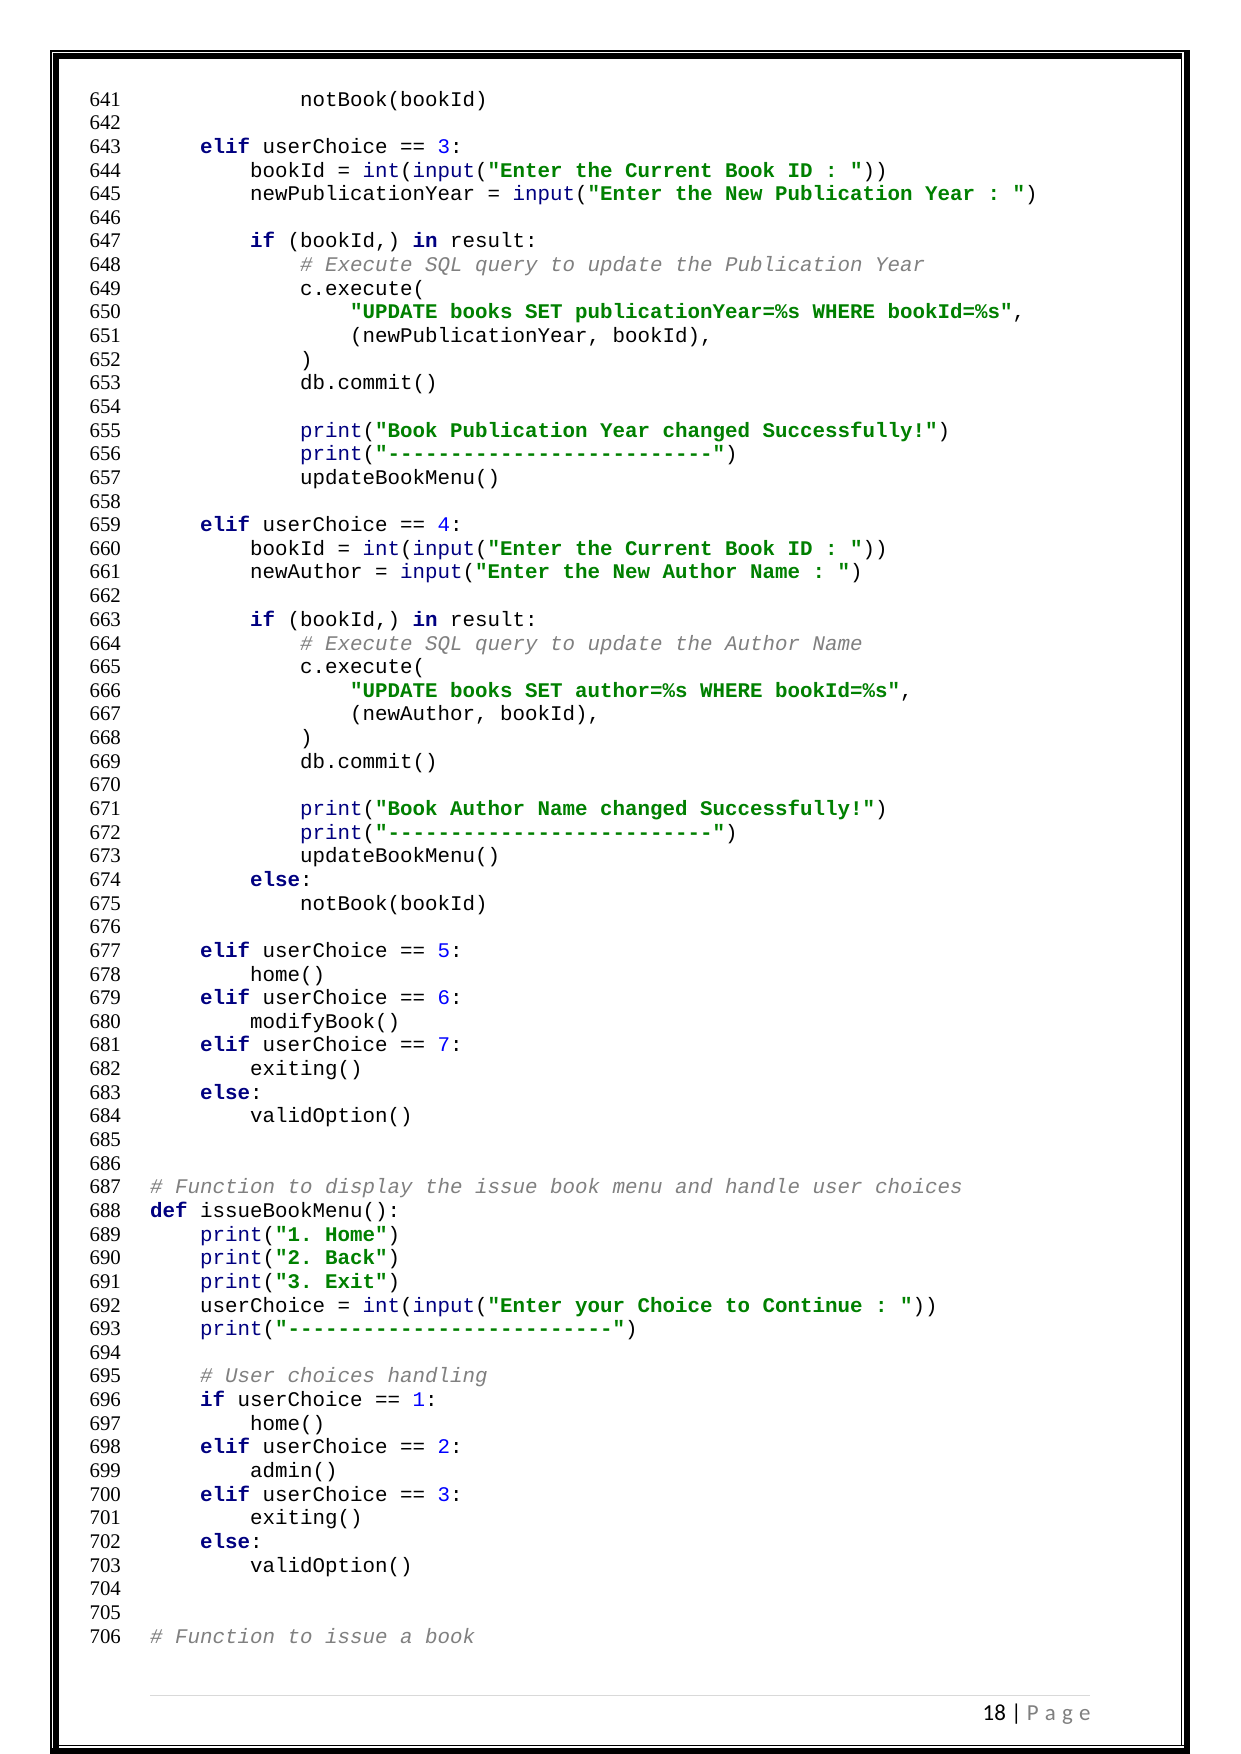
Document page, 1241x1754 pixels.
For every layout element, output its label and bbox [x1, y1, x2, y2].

text [150, 89, 1090, 1649]
